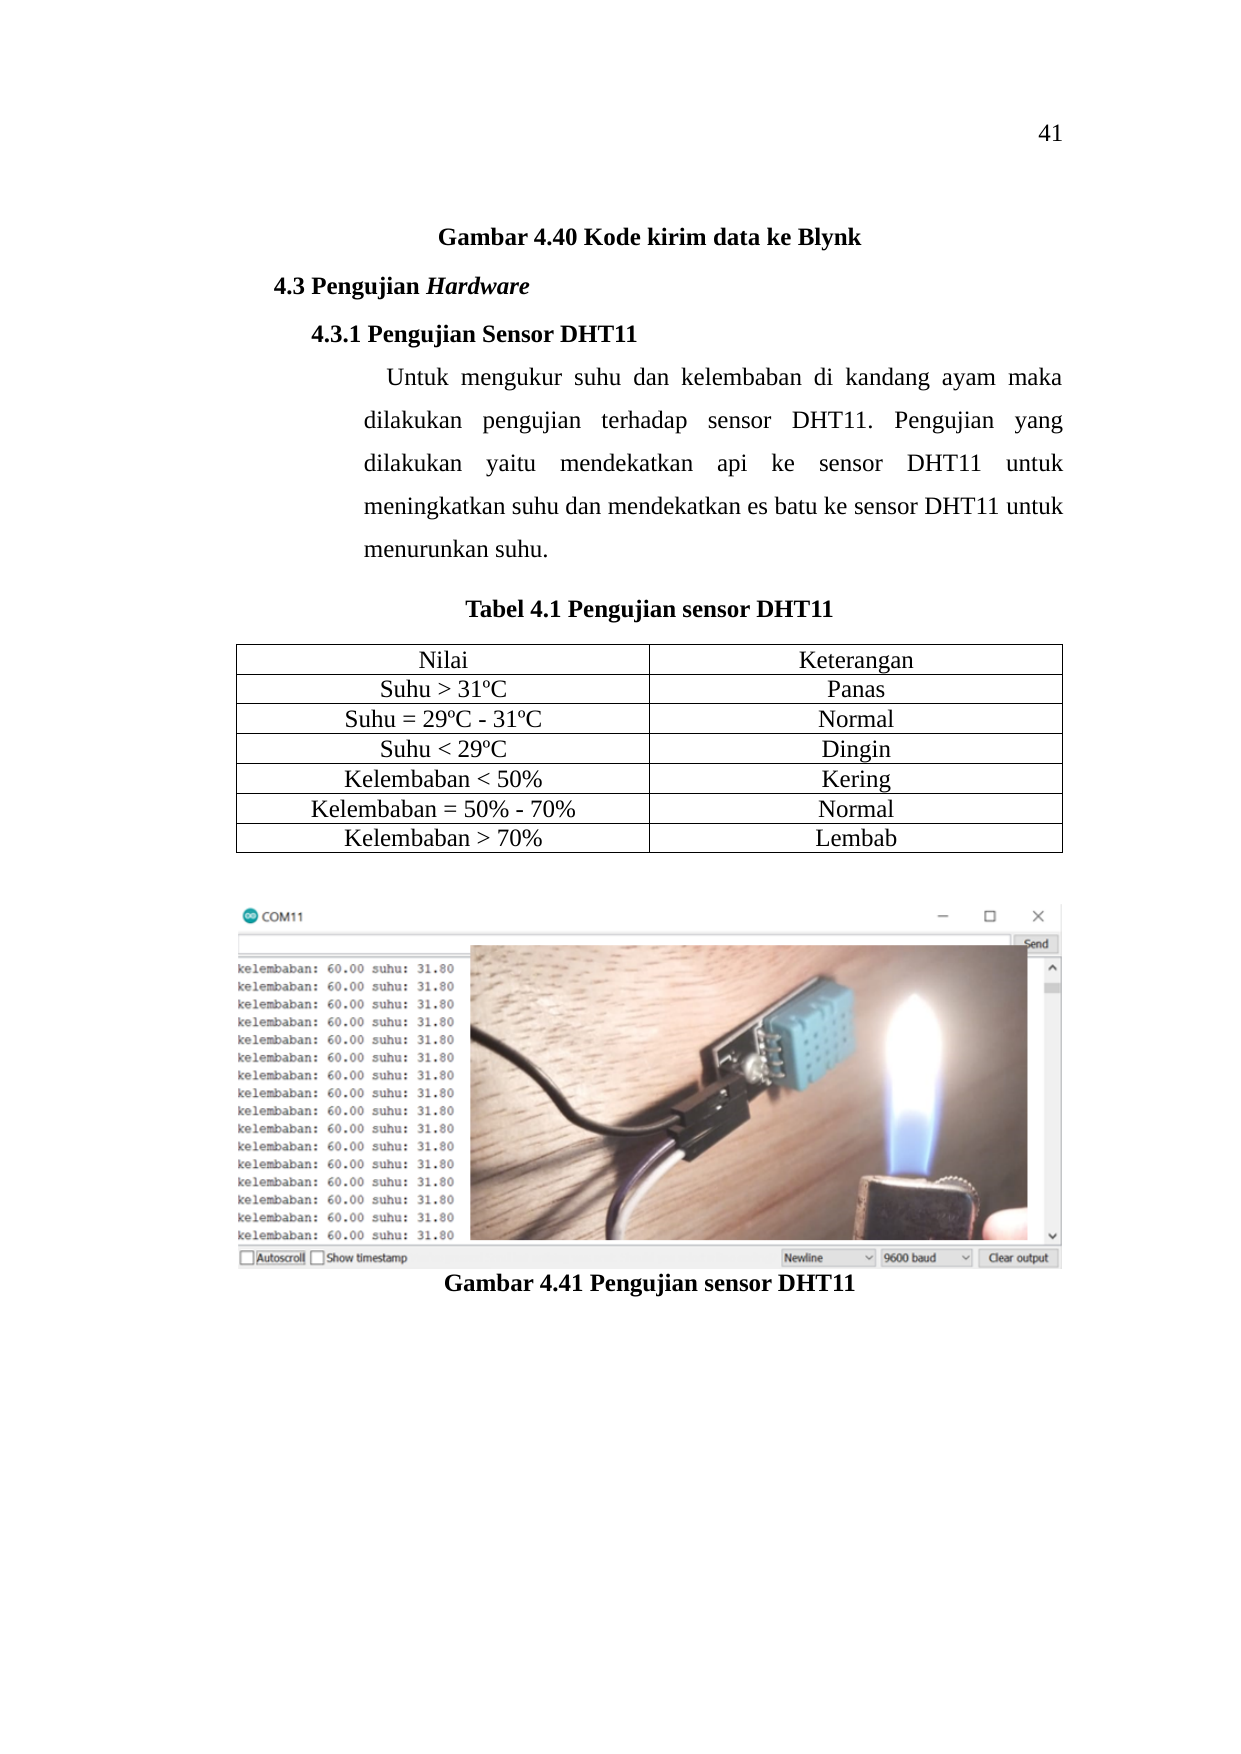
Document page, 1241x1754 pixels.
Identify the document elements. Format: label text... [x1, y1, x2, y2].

table_cell Normal [650, 704, 1062, 733]
table_header Keterangan [650, 645, 1062, 673]
subtitle Pengujian Hardware [274, 271, 1063, 300]
text Tabel 4.1 Pengujian sensor DHT11 [236, 594, 1063, 623]
table_cell Lembab [650, 824, 1062, 852]
table_cell Kering [650, 764, 1062, 793]
table_cell Suhu = 29ºC - 31ºC [237, 704, 649, 733]
text Untuk mengukur suhu dan kelembaban di kandang ayam maka dilakukan pengujian terhadap sensor DHT11. Pengujian yang dilakukan yaitu mendekatkan api ke sensor DHT11 untuk meningkatkan suhu dan mendekatkan es batu ke sensor DHT11 untuk menurunkan suhu. [364, 362, 1063, 563]
table_cell Suhu < 29ºC [237, 734, 649, 763]
table_cell Suhu > 31ºC [237, 675, 649, 703]
table_cell Kelembaban = 50% - 70% [237, 794, 649, 822]
table_header Nilai [237, 645, 649, 673]
table_cell Panas [650, 675, 1062, 703]
table_cell Kelembaban > 70% [237, 824, 649, 852]
subtitle Pengujian Sensor DHT11 [311, 319, 1063, 347]
table_cell Kelembaban < 50% [237, 764, 649, 793]
table_cell Dingin [650, 734, 1062, 763]
picture [236, 902, 1063, 1269]
table_cell Normal [650, 794, 1062, 822]
